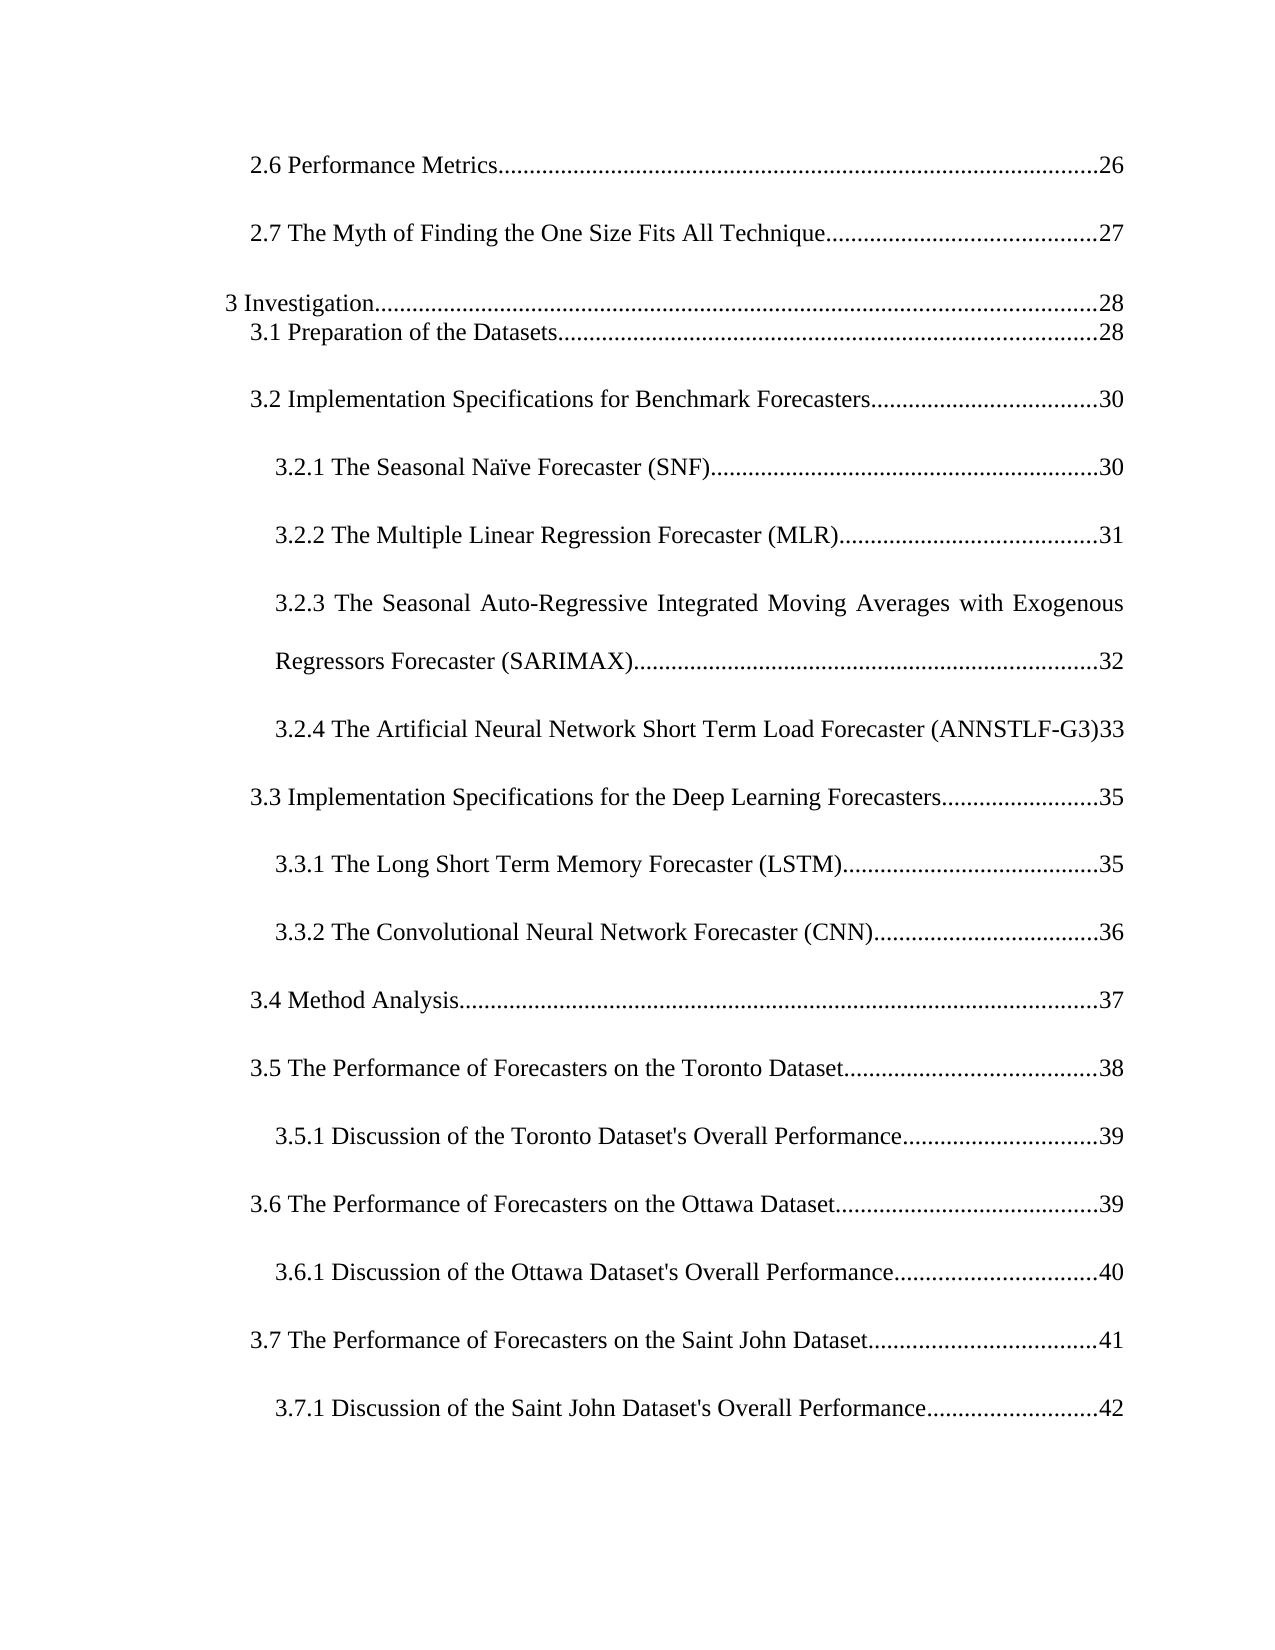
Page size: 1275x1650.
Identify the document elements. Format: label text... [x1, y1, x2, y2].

text 3.6 The Performance of Forecasters on the Ottawa Dataset 39 [250, 1189, 1125, 1218]
text 3.2.1 The Seasonal Naïve Forecaster (SNF) 30 [275, 452, 1125, 481]
text 3.5 The Performance of Forecasters on the Toronto Dataset 38 [250, 1053, 1125, 1082]
text 3.6.1 Discussion of the Ottawa Dataset's Overall Performance 40 [275, 1257, 1125, 1286]
text 3.5.1 Discussion of the Toronto Dataset's Overall Performance 39 [275, 1121, 1125, 1150]
text 2.7 The Myth of Finding the One Size Fits All Technique 27 [250, 218, 1125, 247]
text 3.2.3 The Seasonal Auto-Regressive Integrated Moving Averages with Exogenous Regressors Forecaster (SARIMAX) 32 [275, 588, 1125, 674]
text 3.2.4 The Artificial Neural Network Short Term Load Forecaster (ANNSTLF-G3) 33 [275, 714, 1125, 742]
text 3.3 Implementation Specifications for the Deep Learning Forecasters 35 [250, 782, 1125, 810]
text 3.2 Implementation Specifications for Benchmark Forecasters 30 [250, 384, 1125, 413]
text 3.3.2 The Convolutional Neural Network Forecaster (CNN) 36 [275, 917, 1125, 946]
text 3.7.1 Discussion of the Saint John Dataset's Overall Performance 42 [275, 1393, 1125, 1422]
text 3.1 Preparation of the Datasets 28 [250, 317, 1125, 345]
text 3.2.2 The Multiple Linear Regression Forecaster (MLR) 31 [275, 520, 1125, 549]
text 3.4 Method Analysis 37 [250, 985, 1125, 1014]
text 3.3.1 The Long Short Term Memory Forecaster (LSTM) 35 [275, 849, 1125, 878]
text 2.6 Performance Metrics 26 [250, 150, 1125, 179]
text 3 Investigation 28 [225, 288, 1125, 317]
text 3.7 The Performance of Forecasters on the Saint John Dataset 41 [250, 1325, 1125, 1354]
